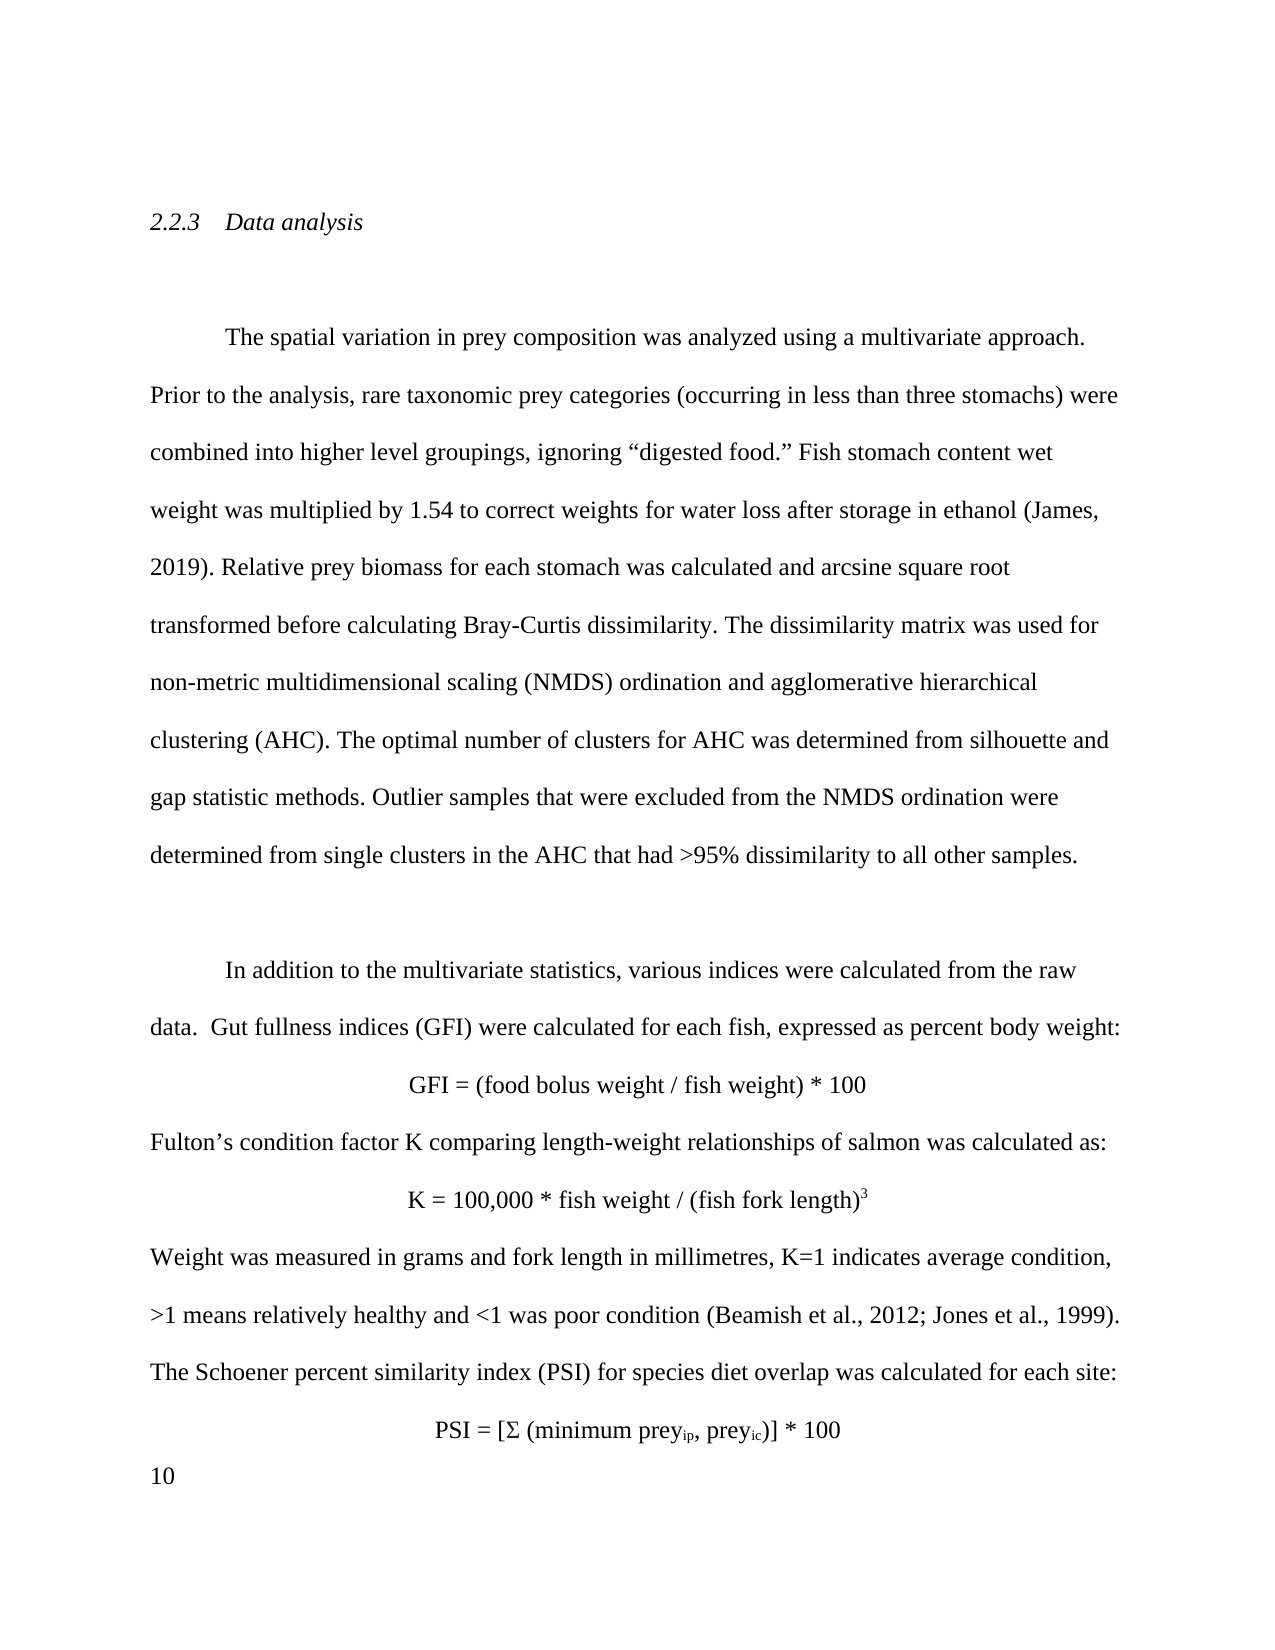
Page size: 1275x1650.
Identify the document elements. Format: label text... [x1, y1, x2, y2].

text K = 100,000 * fish weight / (fish fork length)3 [150, 1185, 1125, 1214]
text Weight was measured in grams and fork length in millimetres, K=1 indicates average condition, >1 means relatively healthy and <1 was poor condition (Beamish et al., 2012; Jones et al., 1999). The Schoener percent similarity index (PSI) for species diet overlap was calculated for each site: [150, 1242, 1125, 1386]
text The spatial variation in prey composition was analyzed using a multivariate approach. Prior to the analysis, rare taxonomic prey categories (occurring in less than three stomachs) were combined into higher level groupings, ignoring “digested food.” Fish stomach content wet weight was multiplied by 1.54 to correct weights for water loss after storage in ethanol (James, 2019). Relative prey biomass for each stomach was calculated and arcsine square root transformed before calculating Bray-Curtis dissimilarity. The dissimilarity matrix was used for non-metric multidimensional scaling (NMDS) ordination and agglomerative hierarchical clustering (AHC). The optimal number of clusters for AHC was determined from silhouette and gap statistic methods. Outlier samples that were excluded from the NMDS ordination were determined from single clusters in the AHC that had >95% dissimilarity to all other samples. [150, 322, 1125, 869]
subtitle Data analysis [150, 207, 1125, 236]
text Fulton’s condition factor K comparing length-weight relationships of salmon was calculated as: [150, 1127, 1125, 1156]
text GFI = (food bolus weight / fish weight) * 100 [150, 1070, 1125, 1099]
text PSI = [Σ (minimum preyip, preyic)] * 100 [150, 1415, 506, 1444]
text PSI = [Σ (minimum preyip, preyic)] * 100 [526, 1415, 1125, 1444]
text In addition to the multivariate statistics, various indices were calculated from the raw data. Gut fullness indices (GFI) were calculated for each fish, expressed as percent body weight: [150, 955, 1125, 1041]
